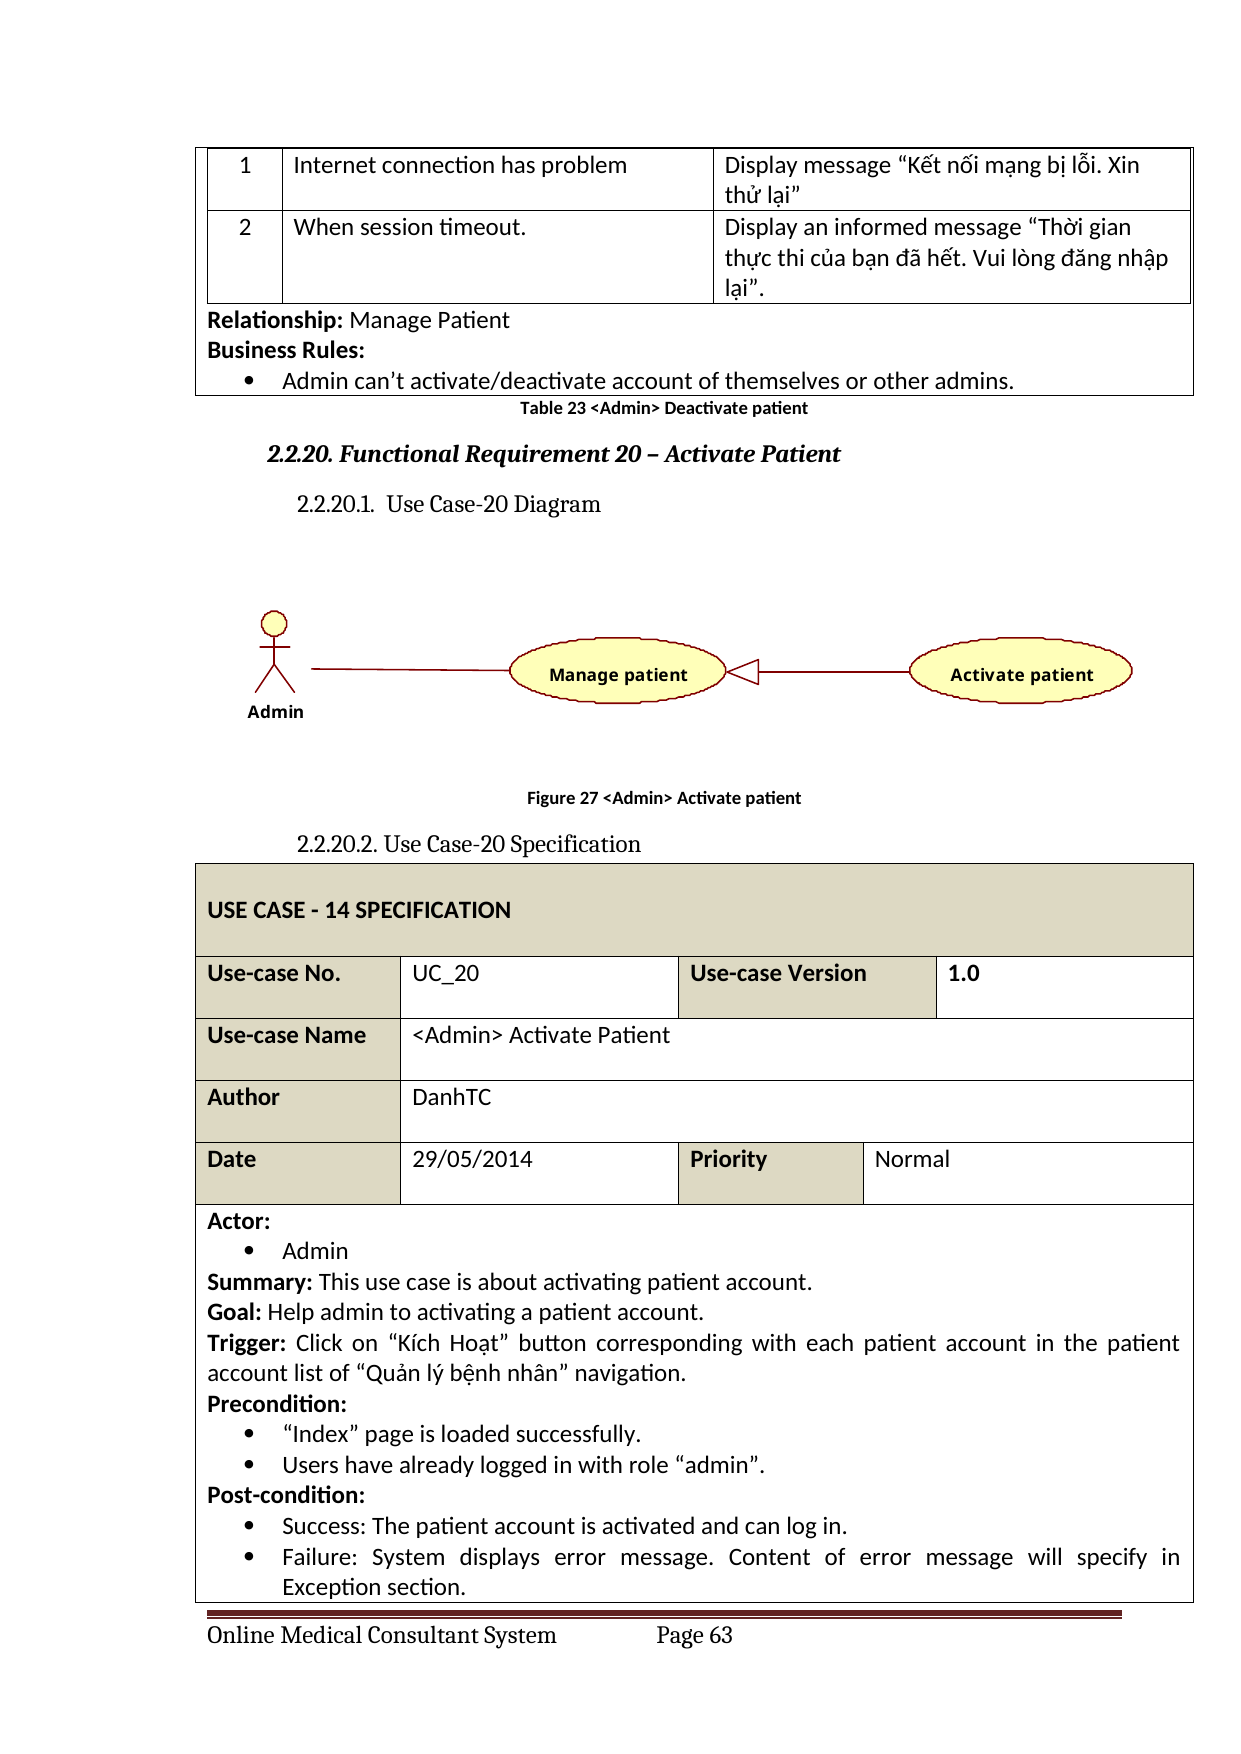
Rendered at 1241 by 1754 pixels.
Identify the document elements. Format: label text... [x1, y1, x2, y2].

subtitle Use Case-20 Specification [282, 830, 1122, 859]
table_cell 1.0 [937, 957, 1193, 1018]
table_cell Use-case Version [679, 957, 936, 1018]
table_cell Priority [679, 1143, 863, 1204]
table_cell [196, 1205, 1193, 1602]
table_header USE CASE - 14 SPECIFICATION [196, 864, 1193, 956]
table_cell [196, 148, 1193, 395]
table_cell UC_20 [401, 957, 678, 1018]
table_cell DanhTC [401, 1081, 1193, 1142]
text Figure 27 <Admin> Activate patient [207, 786, 1122, 809]
text Table 23 <Admin> Deactivate patient [207, 396, 1122, 419]
subtitle Use Case-20 Diagram [282, 490, 1122, 518]
table_cell <Admin> Activate Patient [401, 1019, 1193, 1080]
table_cell Use-case Name [196, 1019, 400, 1080]
table_cell Normal [864, 1143, 1193, 1204]
subtitle Functional Requirement 20 – Activate Patient [267, 440, 1122, 469]
table_cell Author [196, 1081, 400, 1142]
table_cell Date [196, 1143, 400, 1204]
table_cell Use-case No. [196, 957, 400, 1018]
table_cell 29/05/2014 [401, 1143, 678, 1204]
